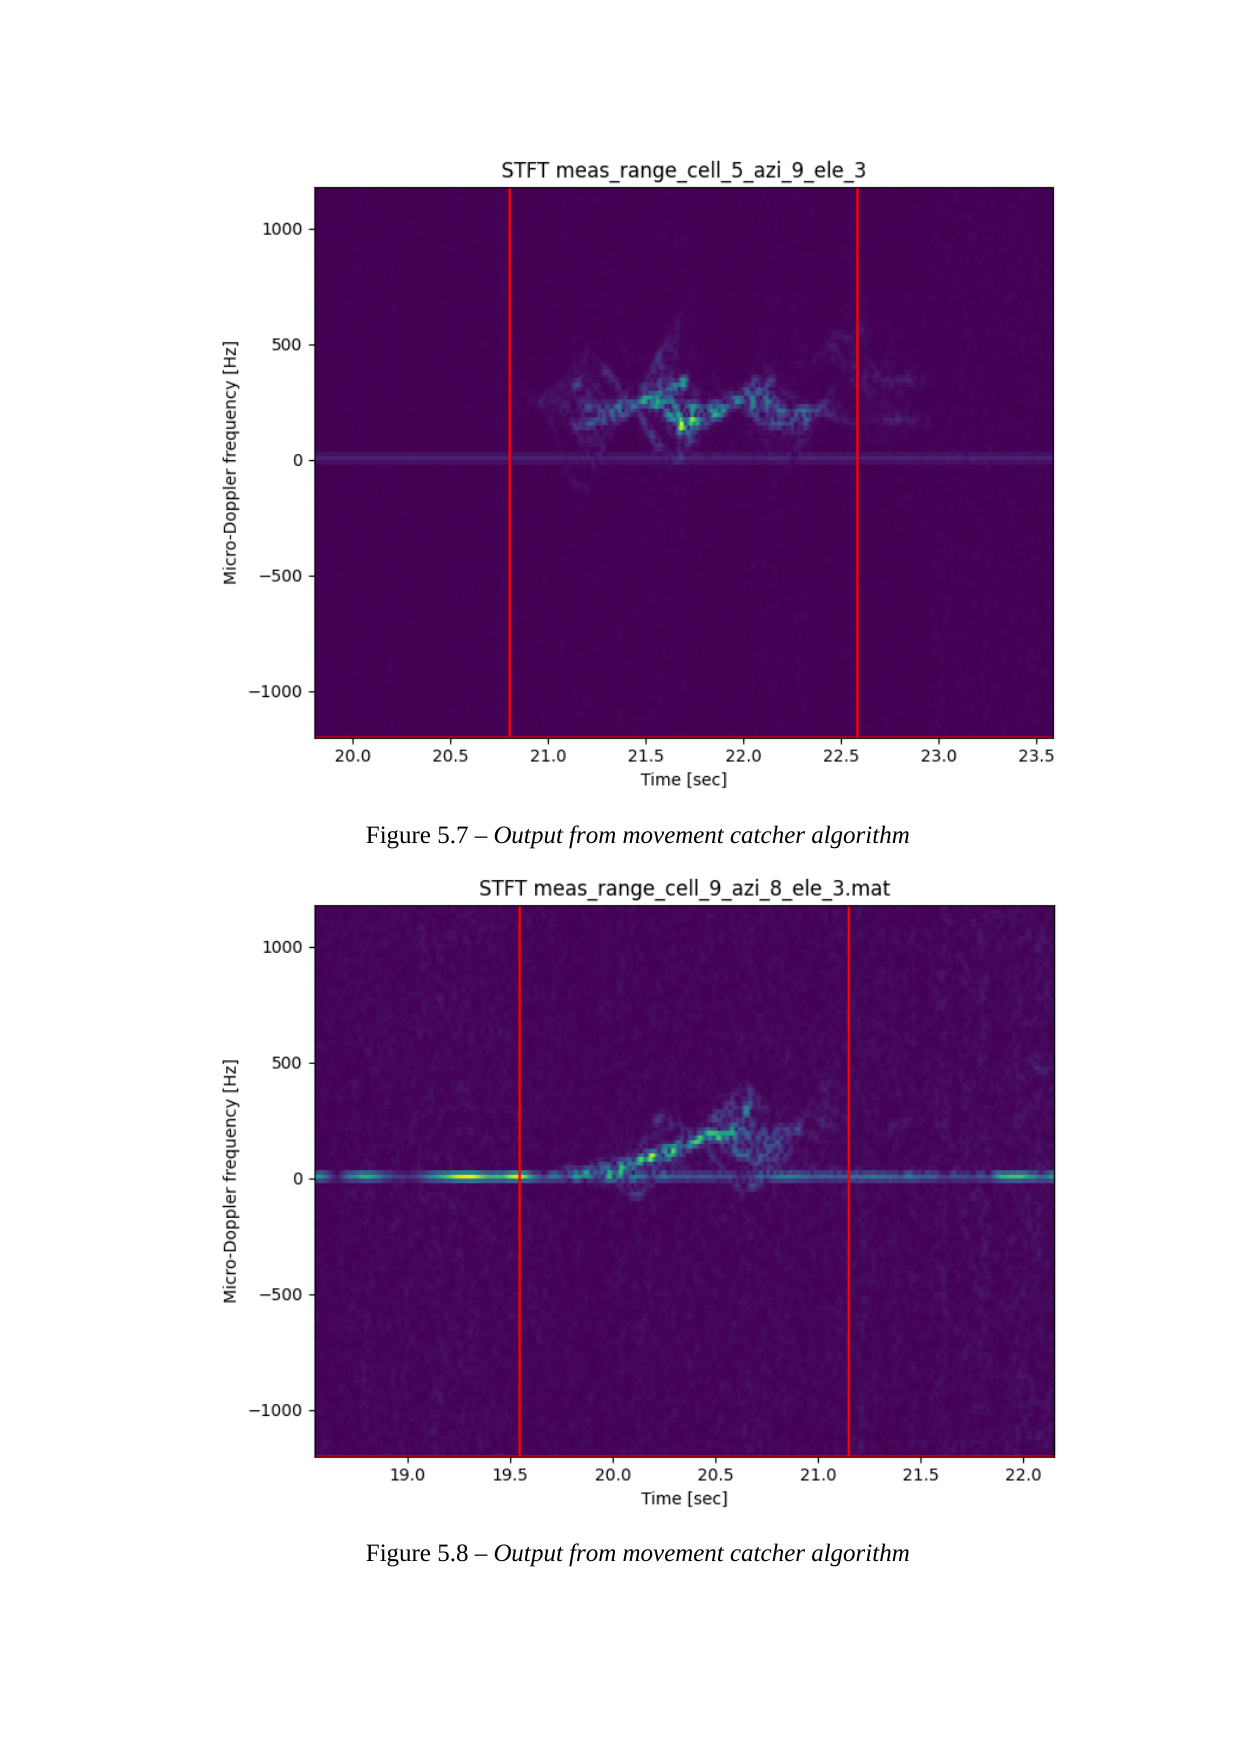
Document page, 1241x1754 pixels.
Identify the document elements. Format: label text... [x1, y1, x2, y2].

picture [212, 867, 1066, 1520]
text Figure 5.7 – Output from movement catcher algorithm [150, 820, 1090, 848]
text Figure 5.8 – Output from movement catcher algorithm [150, 1538, 1090, 1567]
picture [212, 150, 1066, 801]
